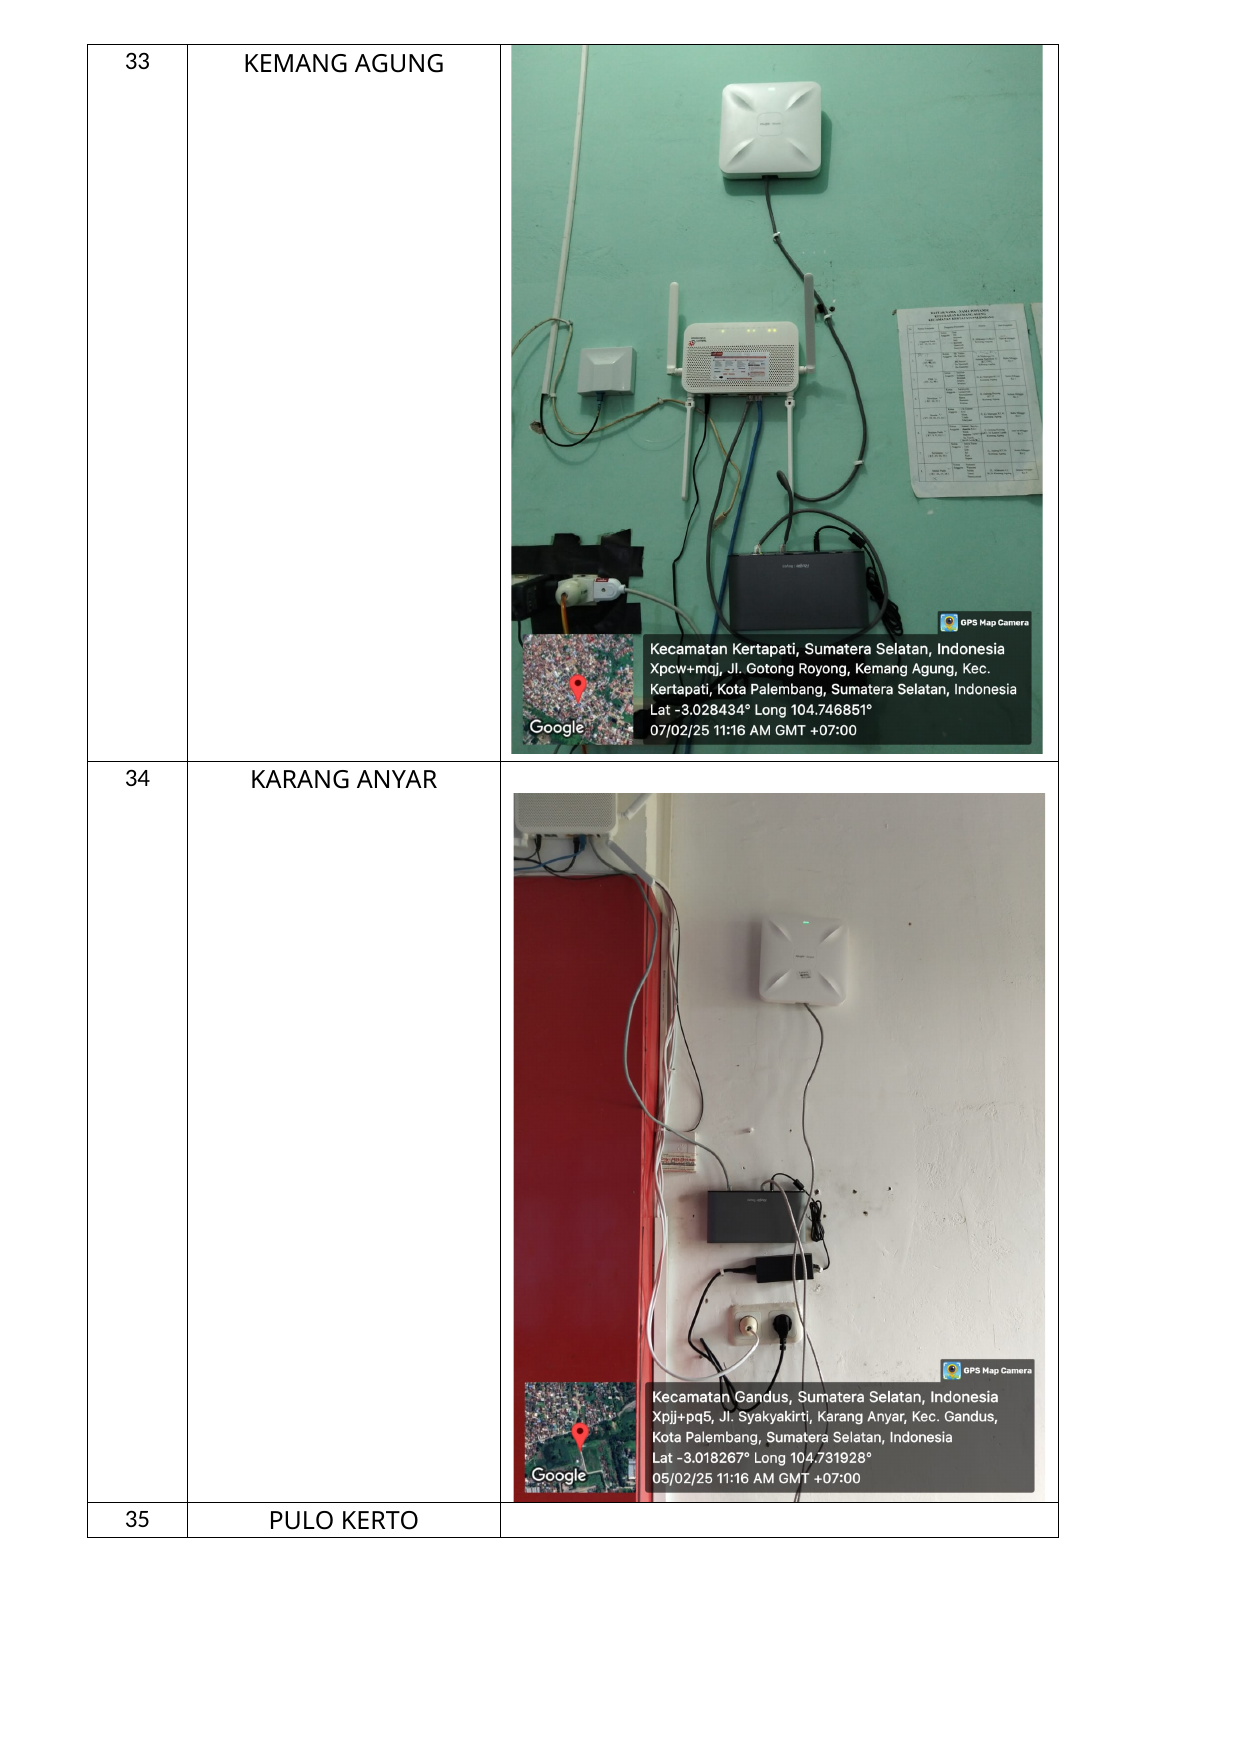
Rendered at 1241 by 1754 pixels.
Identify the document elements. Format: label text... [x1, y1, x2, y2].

table_cell KARANG ANYAR [188, 762, 500, 1502]
table_cell 33 [88, 45, 187, 761]
table_cell KEMANG AGUNG [188, 45, 500, 761]
table_cell [501, 762, 1058, 1502]
table_cell 35 [88, 1503, 187, 1537]
table_cell 34 [88, 762, 187, 1502]
table_cell PULO KERTO [188, 1503, 500, 1537]
picture [511, 45, 1043, 754]
table_cell [501, 45, 1058, 761]
table_cell [501, 1503, 1058, 1537]
picture [513, 793, 1046, 1502]
